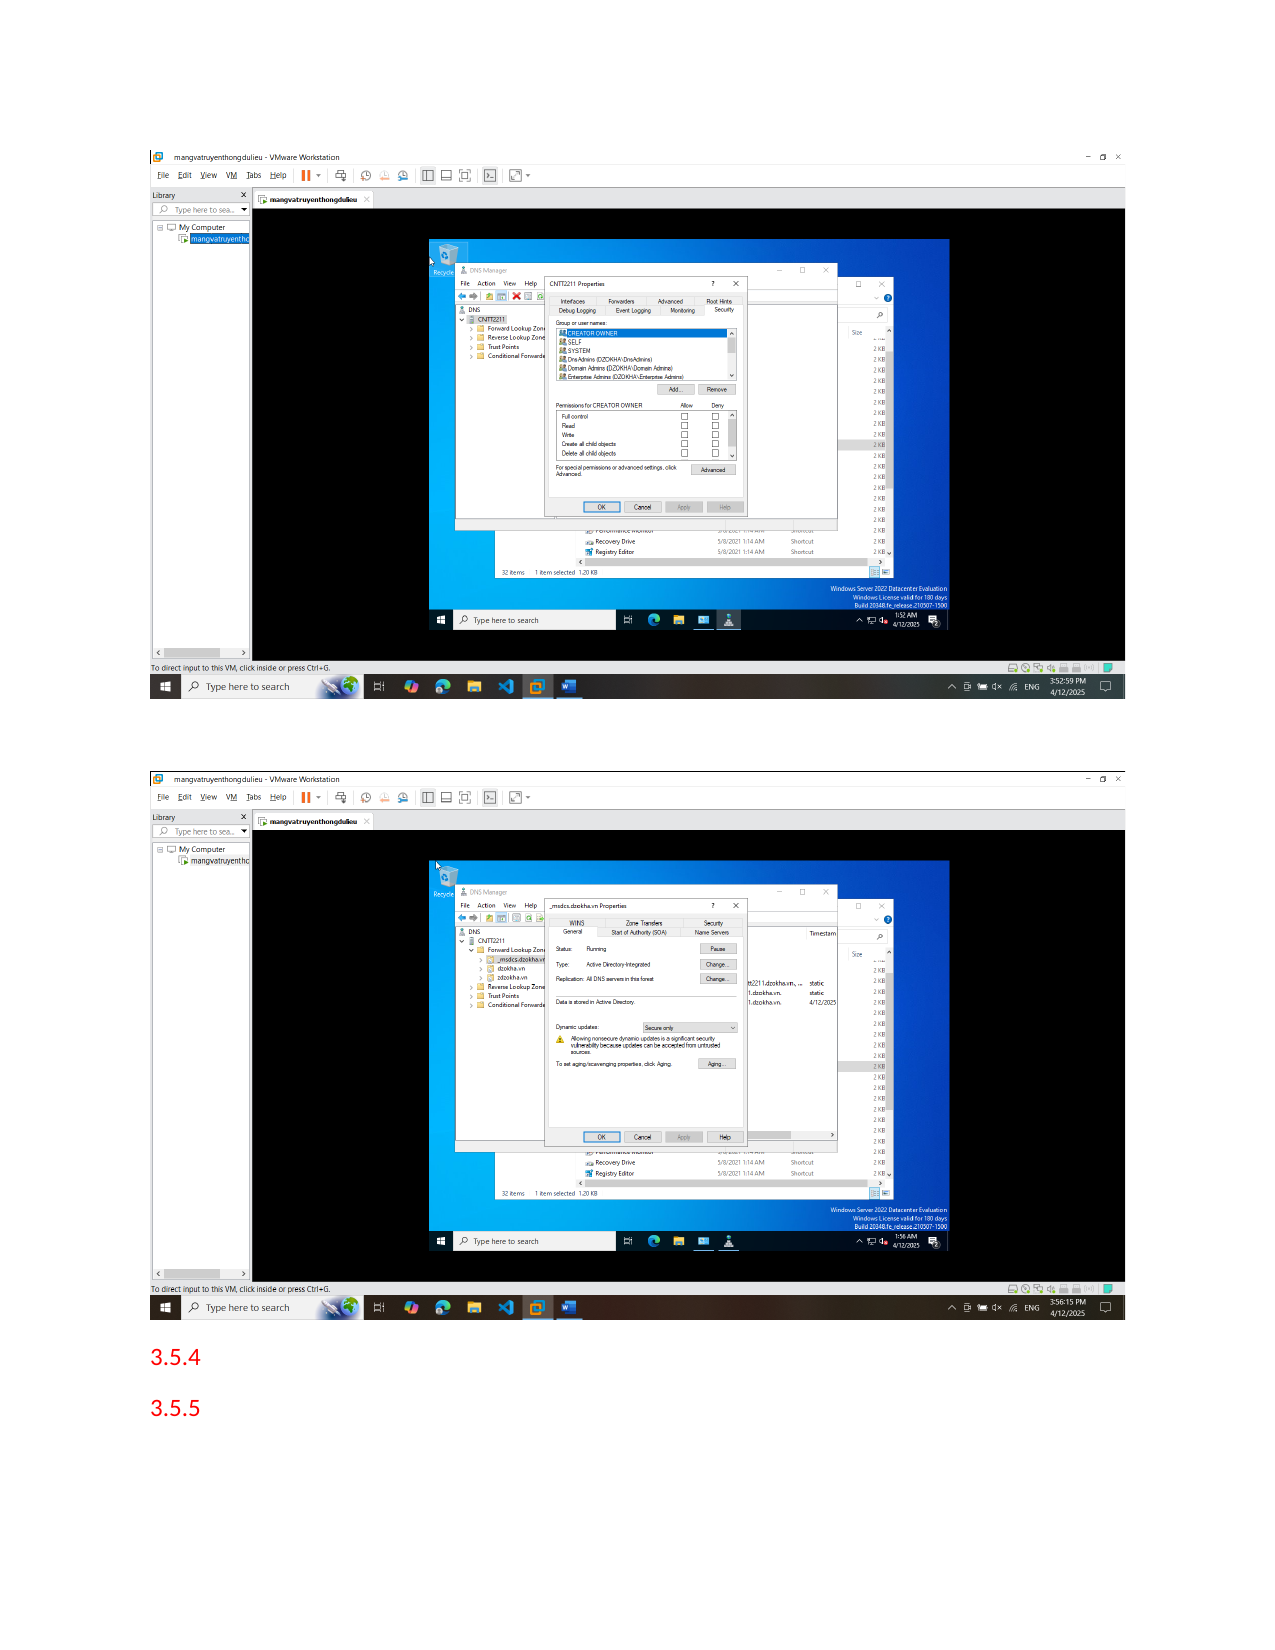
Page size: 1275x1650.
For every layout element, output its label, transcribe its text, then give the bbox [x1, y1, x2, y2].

picture [150, 771, 1125, 1320]
picture [150, 150, 1125, 699]
text 3.5.5 [150, 1392, 1125, 1423]
text 3.5.4 [150, 1341, 1125, 1371]
